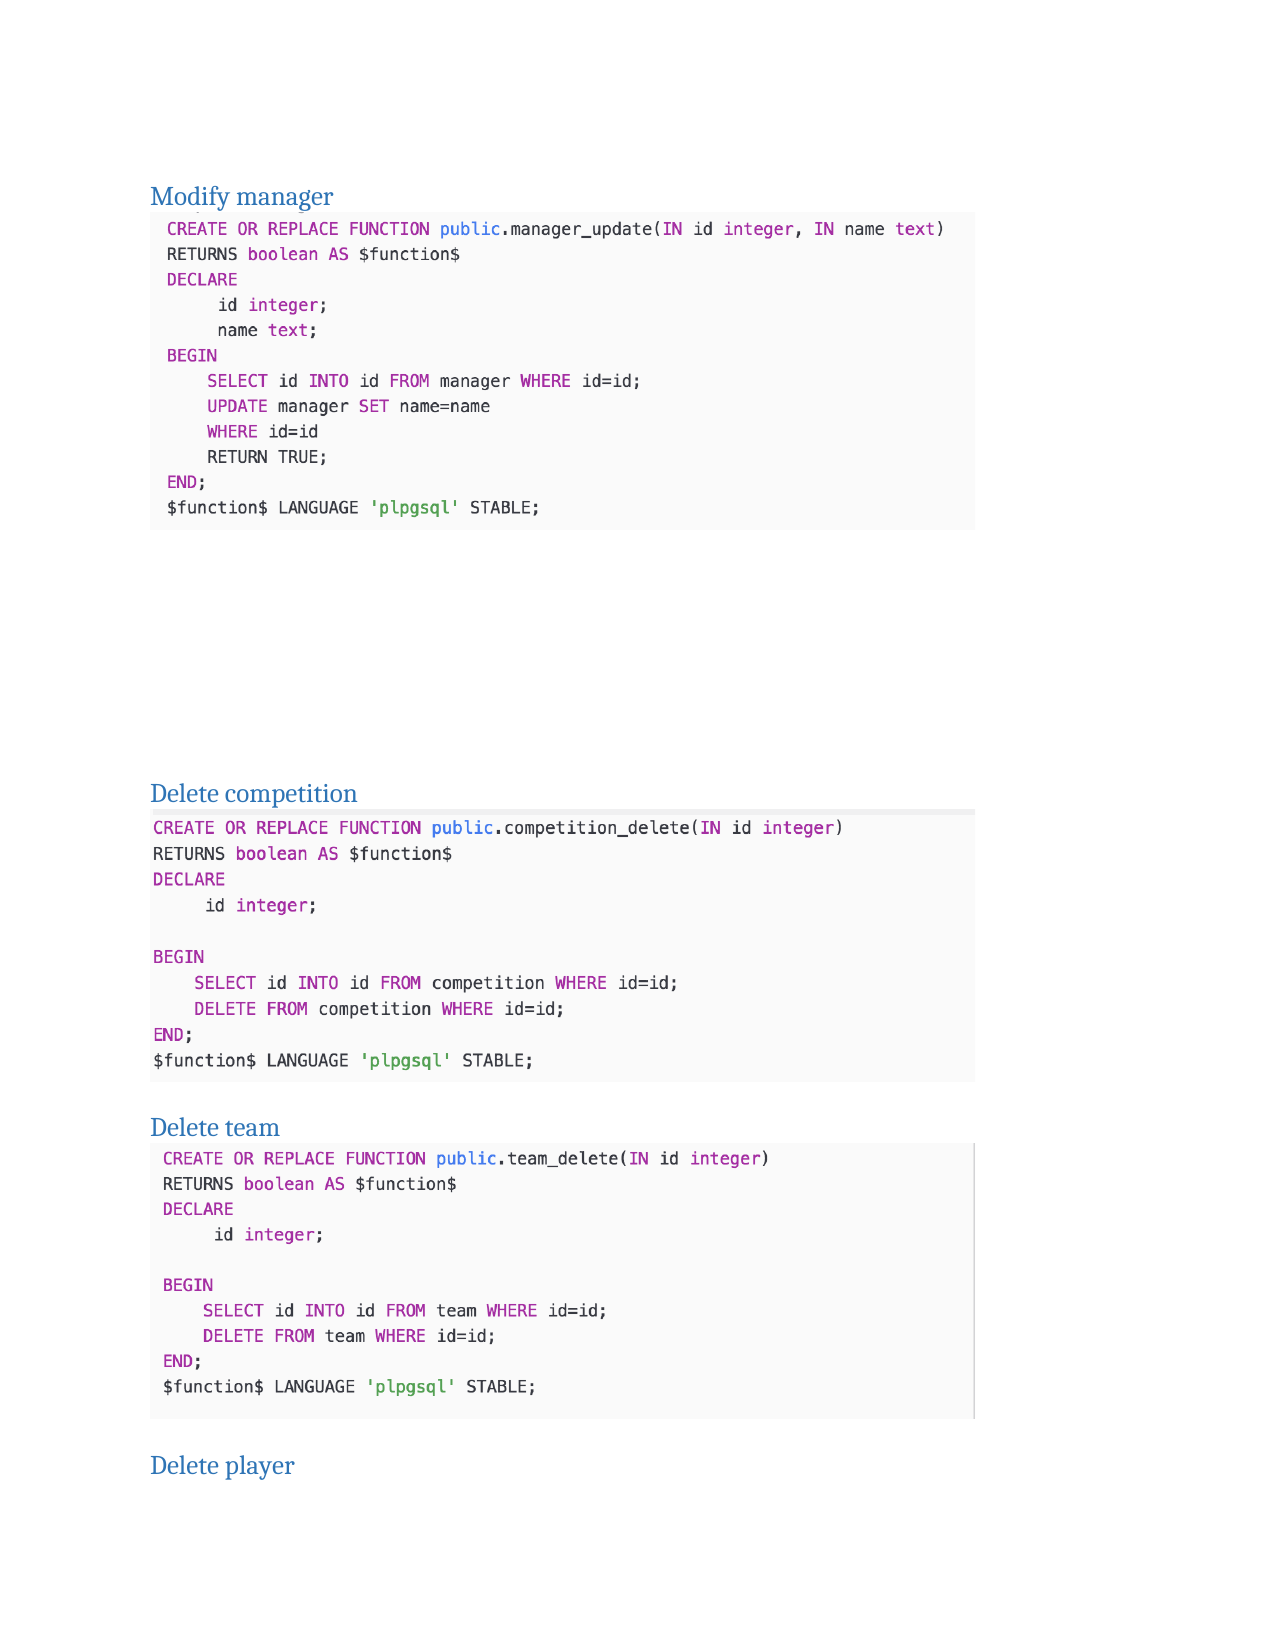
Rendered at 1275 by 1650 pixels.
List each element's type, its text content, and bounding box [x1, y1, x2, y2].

picture [150, 1143, 976, 1419]
text Delete player [150, 1450, 1125, 1481]
text Delete competition [150, 778, 1125, 809]
text Delete team [150, 1112, 1125, 1144]
picture [150, 212, 976, 530]
picture [150, 809, 976, 1082]
text Modify manager [150, 181, 1125, 212]
